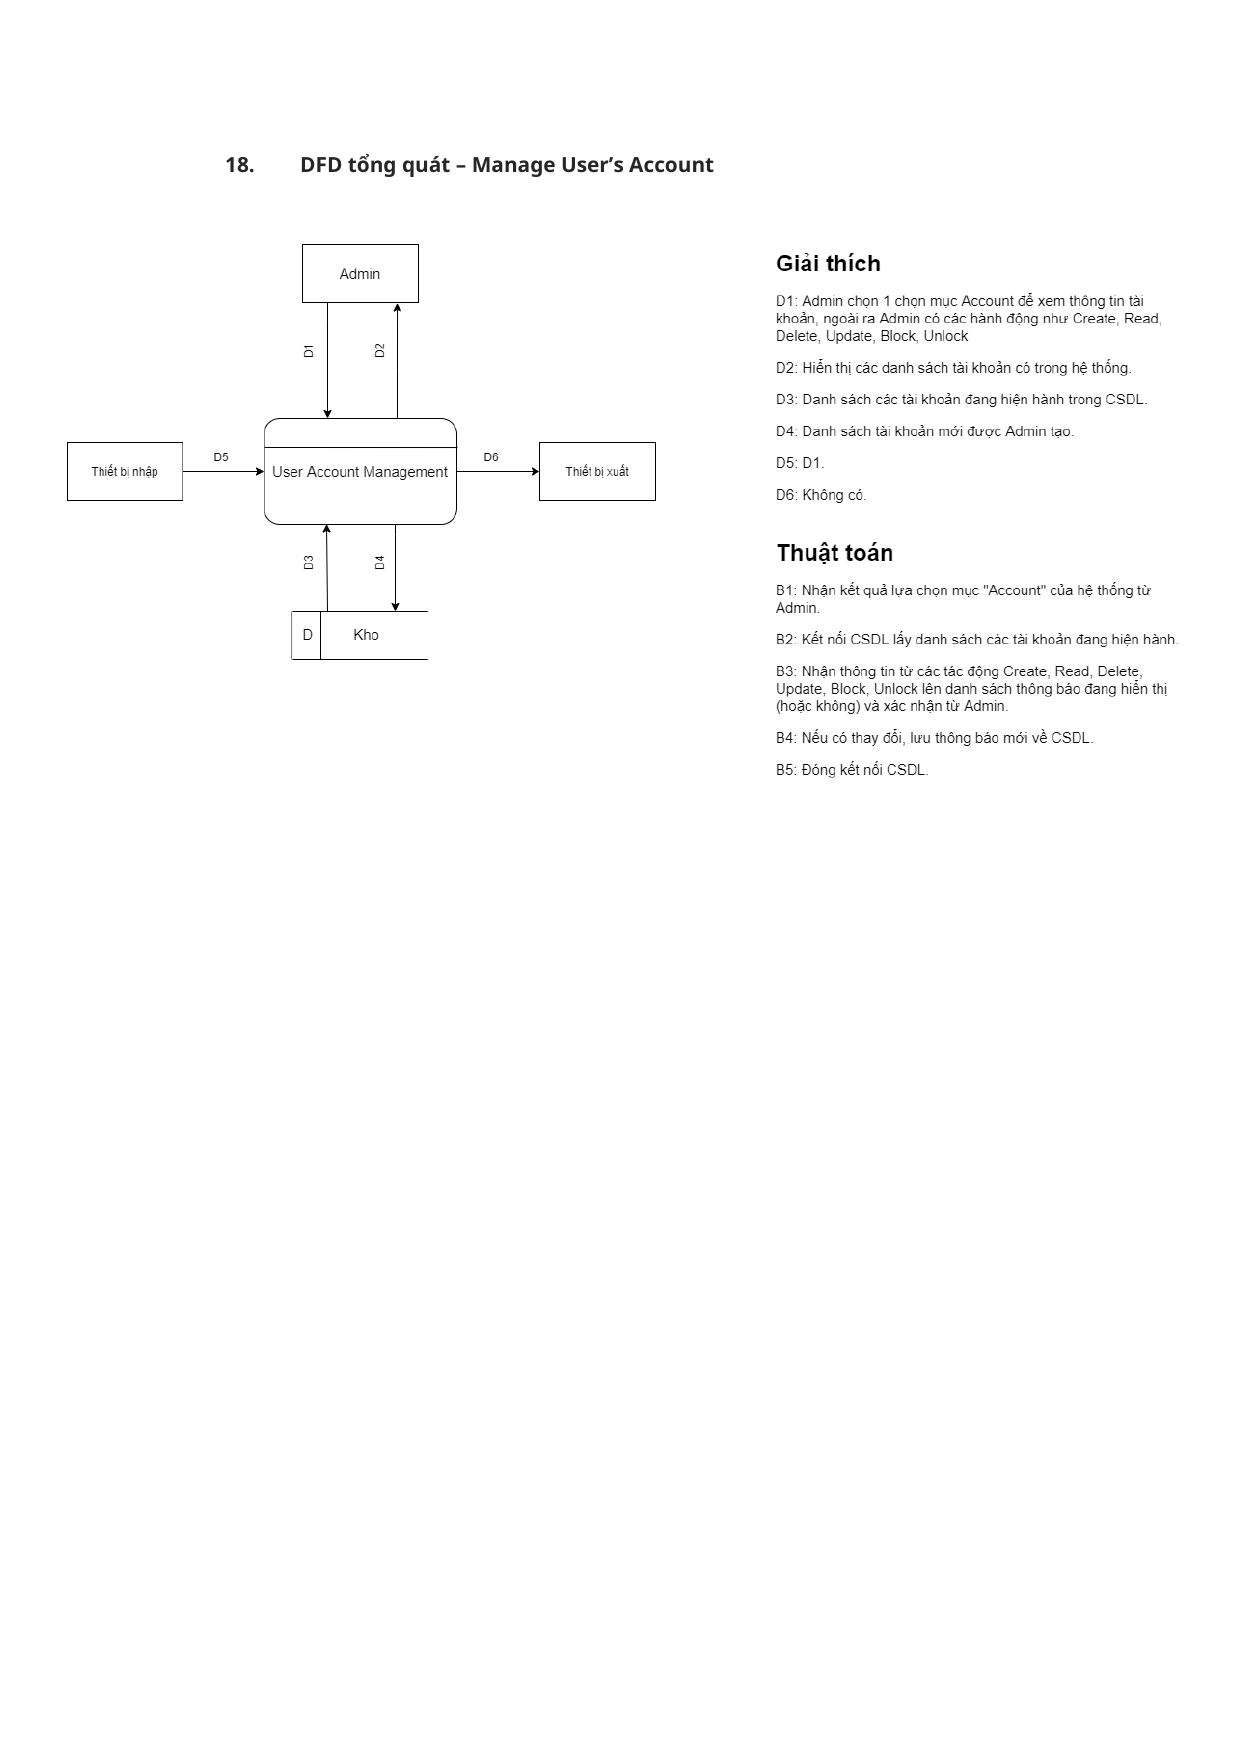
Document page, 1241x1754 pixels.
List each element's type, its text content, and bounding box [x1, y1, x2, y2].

text 18. DFD tổng quát – Manage User’s Account [225, 150, 1090, 178]
picture [47, 215, 1210, 799]
